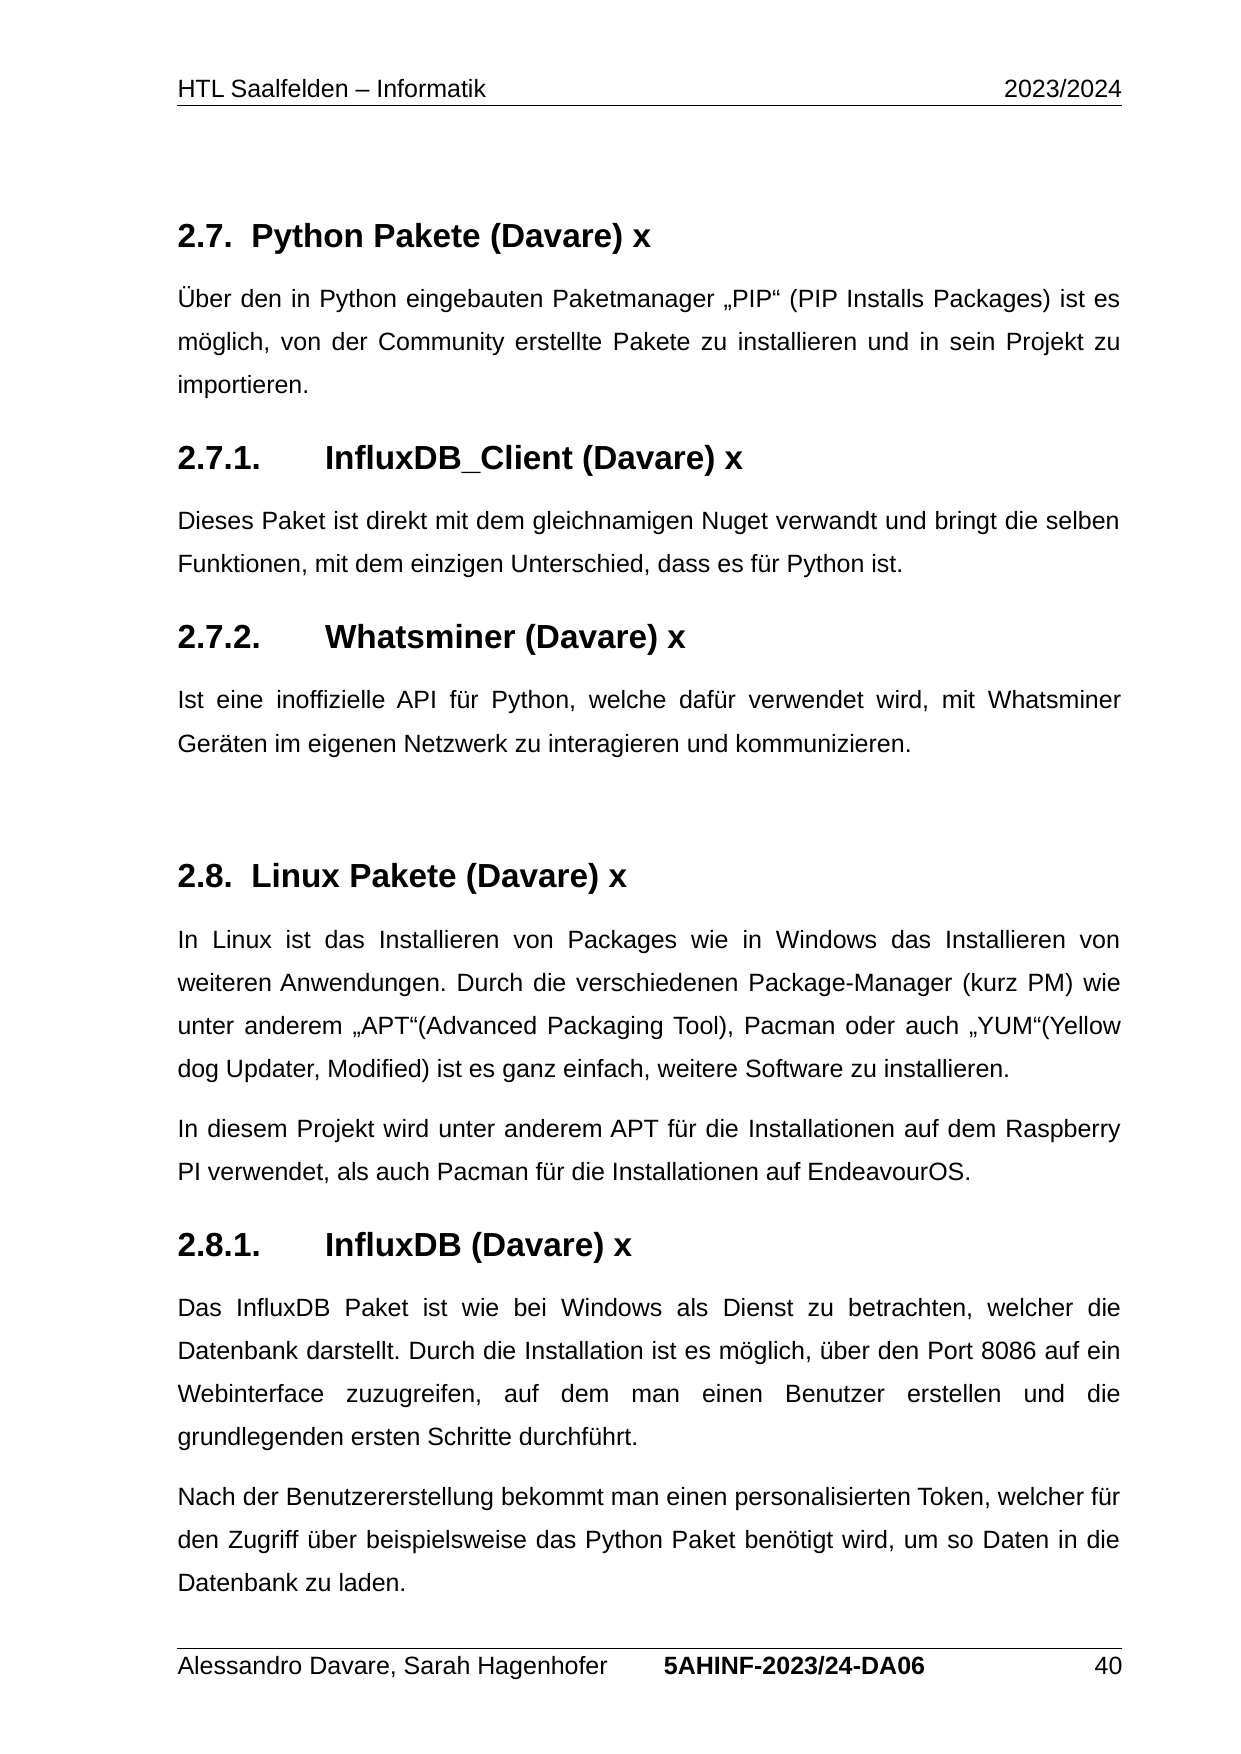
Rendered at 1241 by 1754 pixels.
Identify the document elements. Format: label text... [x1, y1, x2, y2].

subtitle Python Pakete (Davare) x [177, 216, 1122, 254]
subtitle Whatsminer (Davare) x [177, 617, 1122, 656]
text In diesem Projekt wird unter anderem APT für die Installationen auf dem Raspberry PI verwendet, als auch Pacman für die Installationen auf EndeavourOS. [177, 1114, 1122, 1186]
text Über den in Python eingebauten Paketmanager „PIP“ (PIP Installs Packages) ist es möglich, von der Community erstellte Pakete zu installieren und in sein Projekt zu importieren. [177, 284, 1122, 399]
text Das InfluxDB Paket ist wie bei Windows als Dienst zu betrachten, welcher die Datenbank darstellt. Durch die Installation ist es möglich, über den Port 8086 auf ein Webinterface zuzugreifen, auf dem man einen Benutzer erstellen und die grundlegenden ersten Schritte durchführt. [177, 1293, 1122, 1451]
subtitle InfluxDB_Client (Davare) x [177, 438, 1122, 477]
text Ist eine inoffizielle API für Python, welche dafür verwendet wird, mit Whatsminer Geräten im eigenen Netzwerk zu interagieren und kommunizieren. [177, 686, 1122, 757]
subtitle Linux Pakete (Davare) x [177, 857, 1122, 895]
text In Linux ist das Installieren von Packages wie in Windows das Installieren von weiteren Anwendungen. Durch die verschiedenen Package-Manager (kurz PM) wie unter anderem „APT“(Advanced Packaging Tool), Pacman oder auch „YUM“(Yellow dog Updater, Modified) ist es ganz einfach, weitere Software zu installieren. [177, 924, 1122, 1083]
subtitle InfluxDB (Davare) x [177, 1225, 1122, 1263]
text Dieses Paket ist direkt mit dem gleichnamigen Nuget verwandt und bringt die selben Funktionen, mit dem einzigen Unterschied, dass es für Python ist. [177, 506, 1122, 578]
text Nach der Benutzererstellung bekommt man einen personalisierten Token, welcher für den Zugriff über beispielsweise das Python Paket benötigt wird, um so Daten in die Datenbank zu laden. [177, 1482, 1122, 1597]
